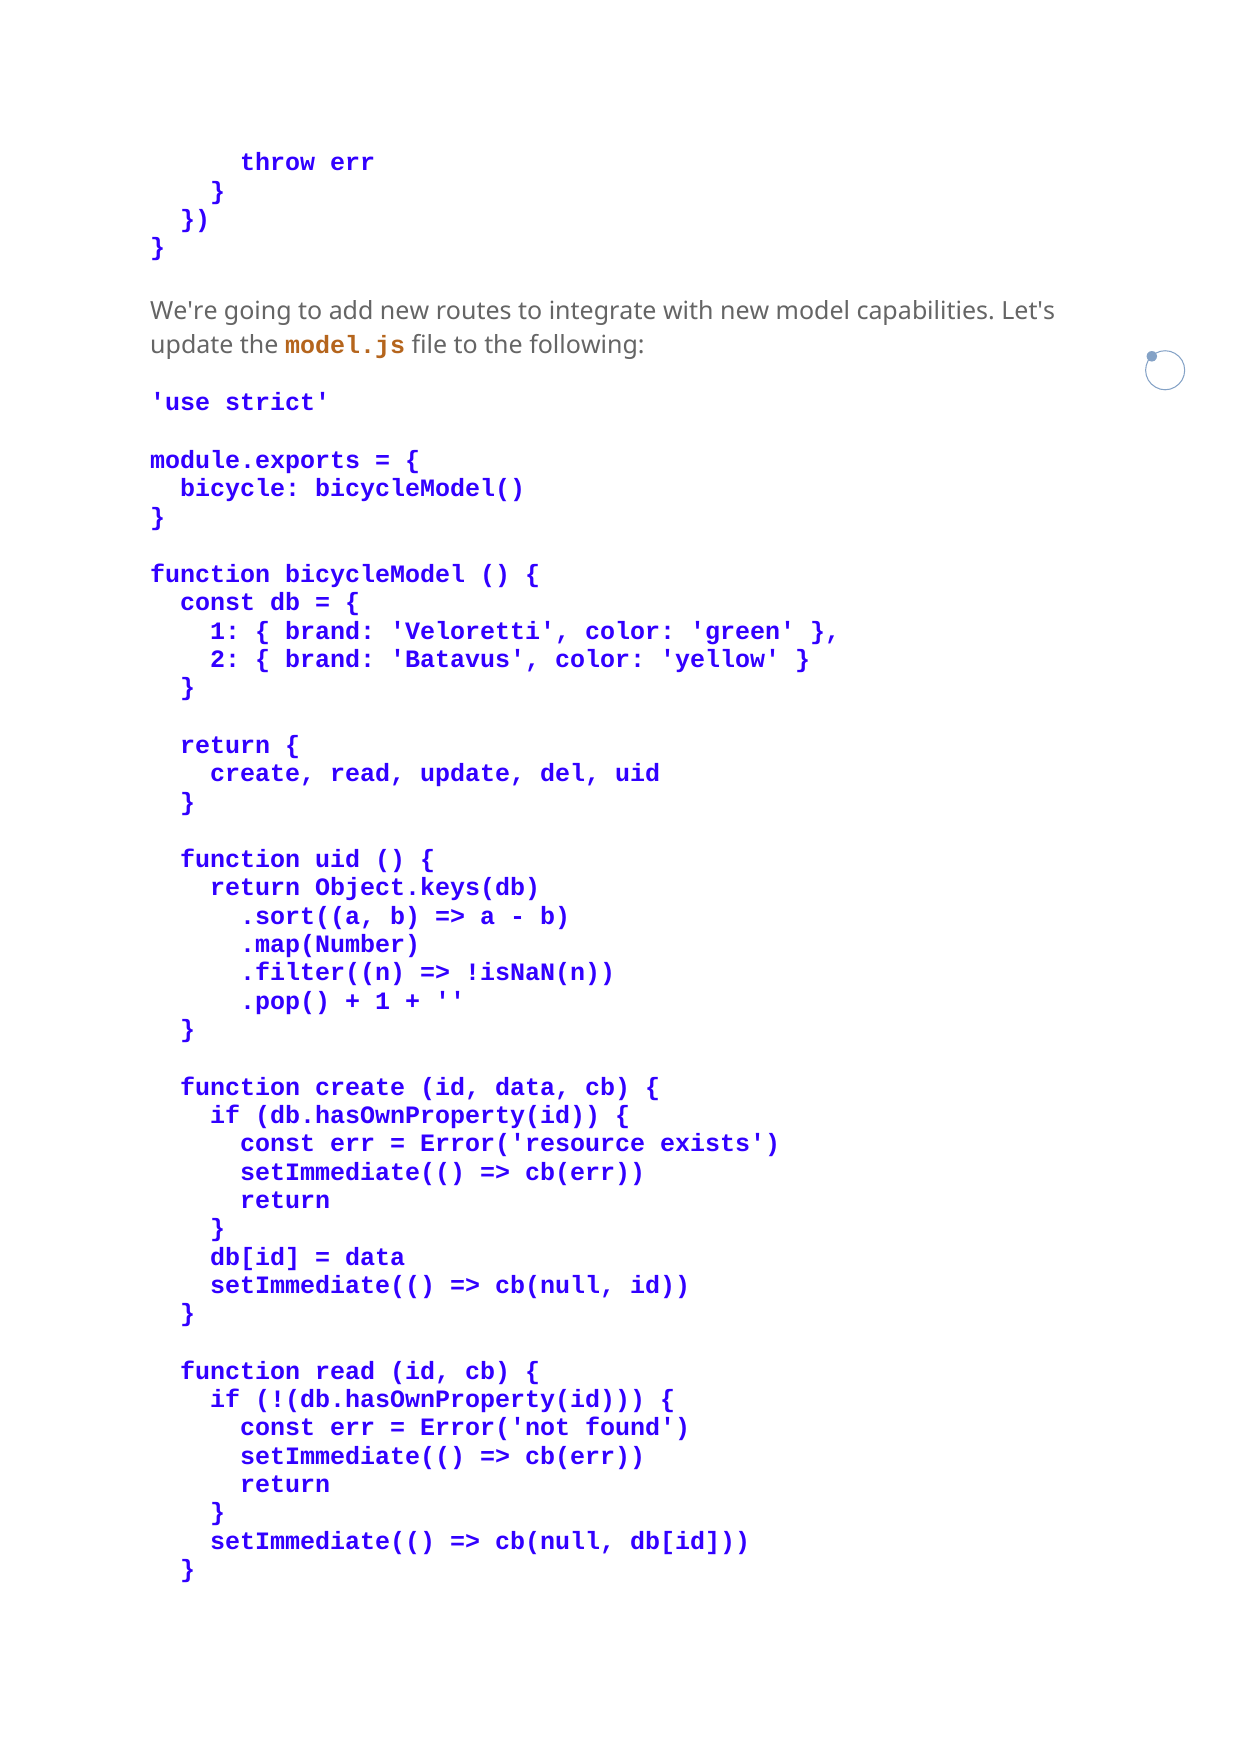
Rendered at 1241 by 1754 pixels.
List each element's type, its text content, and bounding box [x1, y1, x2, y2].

text function bicycleModel () { const db = { 1: { brand: 'Veloretti', color: 'green' }, 2: { brand: 'Batavus', color: 'yellow' } } [150, 562, 1090, 703]
text module.exports = { bicycle: bicycleModel() } [150, 447, 1090, 532]
text function uid () { return Object.keys(db) .sort((a, b) => a - b) .map(Number) .filter((n) => !isNaN(n)) .pop() + 1 + '' } [150, 847, 1090, 1045]
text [150, 150, 1090, 263]
text return { create, read, update, del, uid } [150, 732, 1090, 817]
text We're going to add new routes to integrate with new model capabilities. Let's update the model.js file to the following: [150, 292, 1090, 361]
text function create (id, data, cb) { if (db.hasOwnProperty(id)) { const err = Error('resource exists') setImmediate(() => cb(err)) return } db[id] = data setImmediate(() => cb(null, id)) } [150, 1074, 1090, 1329]
text function read (id, cb) { if (!(db.hasOwnProperty(id))) { const err = Error('not found') setImmediate(() => cb(err)) return } setImmediate(() => cb(null, db[id])) } [150, 1358, 1090, 1585]
text 'use strict' [150, 390, 1090, 418]
